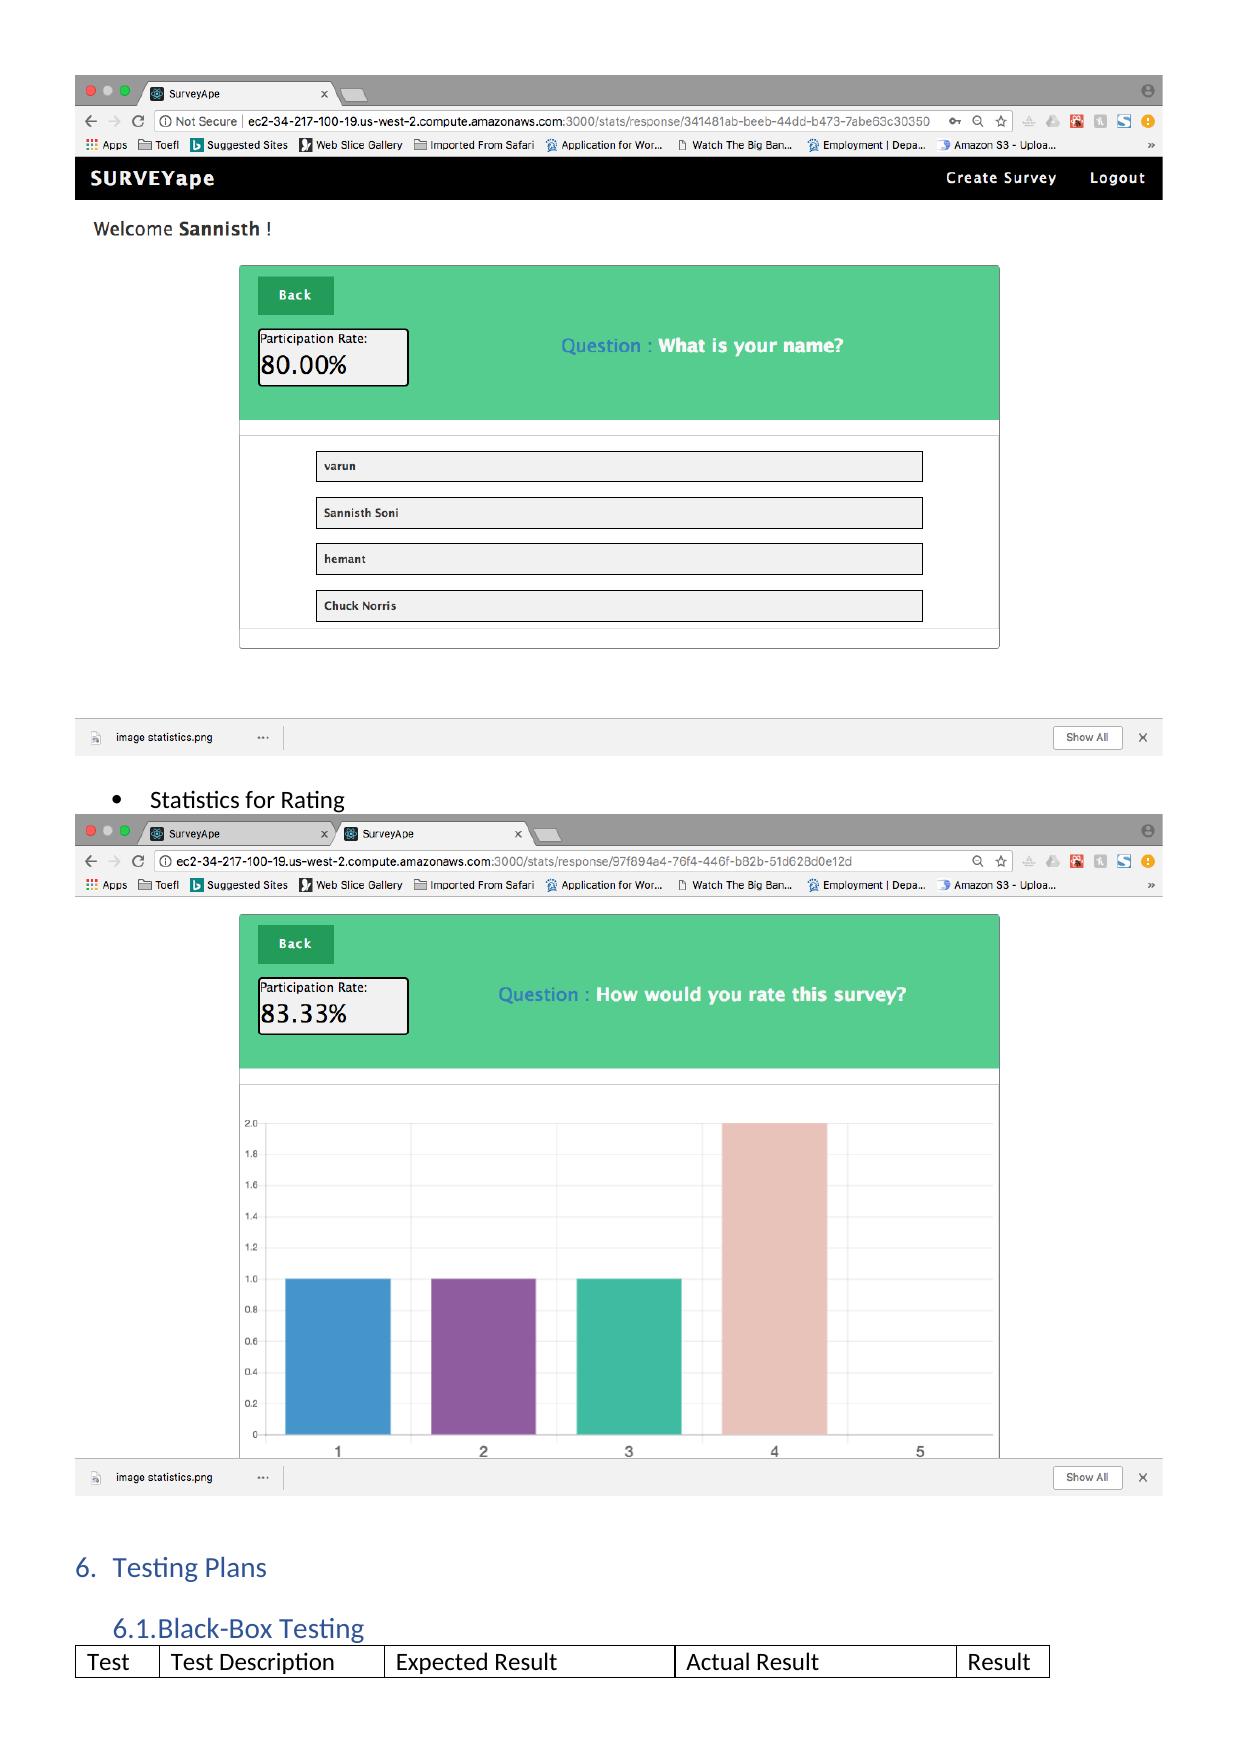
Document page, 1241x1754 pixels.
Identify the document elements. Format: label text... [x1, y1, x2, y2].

table_header Test Description [160, 1646, 384, 1677]
subtitle Testing Plans [75, 1549, 1165, 1585]
picture [75, 75, 1163, 756]
subtitle Black-Box Testing [112, 1610, 1165, 1645]
picture [75, 814, 1163, 1496]
table_header Actual Result [676, 1646, 956, 1677]
list Statistics for Rating [112, 784, 1165, 815]
table_header Test No [76, 1646, 159, 1677]
table_header Result [957, 1646, 1049, 1677]
table_header Expected Result [385, 1646, 674, 1677]
